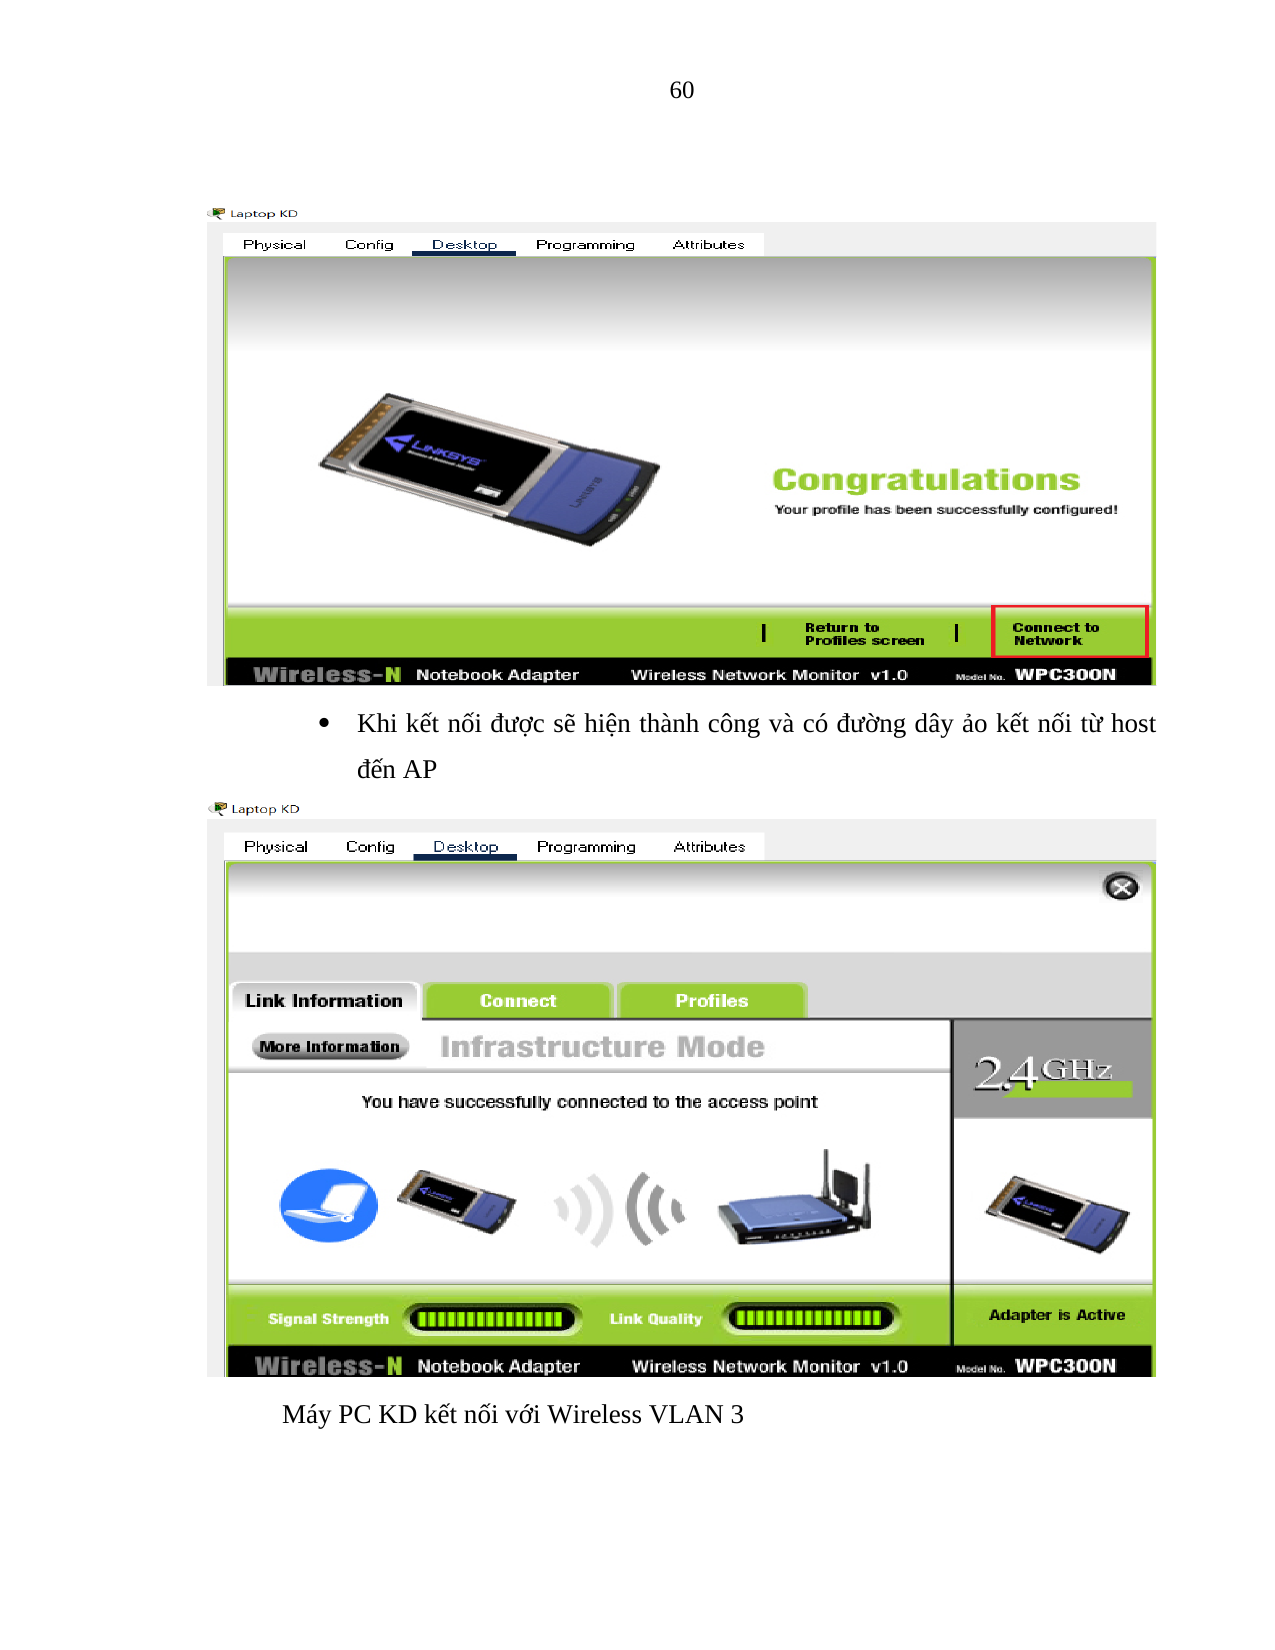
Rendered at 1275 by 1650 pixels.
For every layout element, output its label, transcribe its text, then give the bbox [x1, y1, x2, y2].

list Khi kết nối được sẽ hiện thành công và có đường dây ảo kết nối từ host đến AP [319, 707, 1157, 785]
text Máy PC KD kết nối với Wireless VLAN 3 [207, 1398, 1157, 1429]
picture [207, 206, 1157, 686]
picture [207, 800, 1157, 1377]
